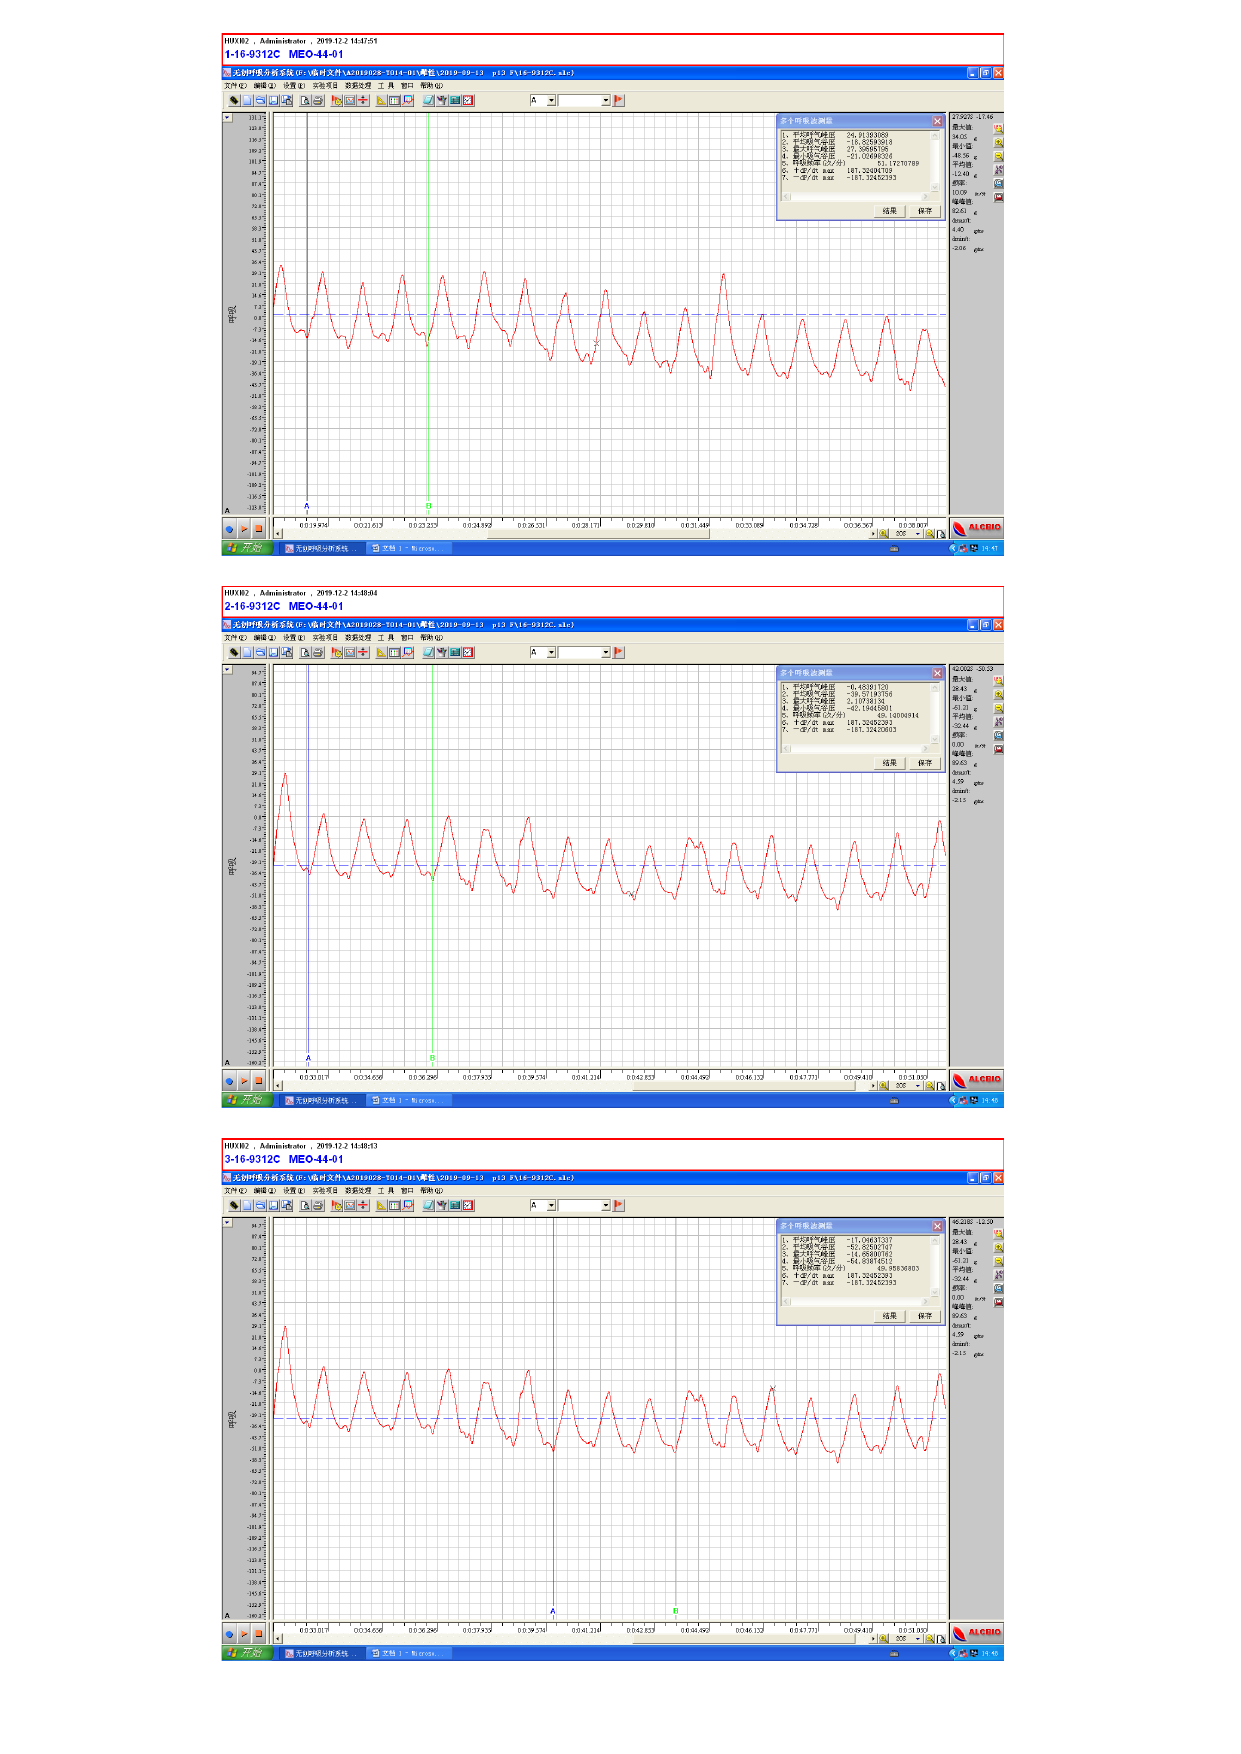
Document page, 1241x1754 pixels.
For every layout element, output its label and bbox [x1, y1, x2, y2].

picture [221, 1138, 1004, 1661]
picture [221, 33, 1004, 556]
picture [221, 586, 1004, 1108]
